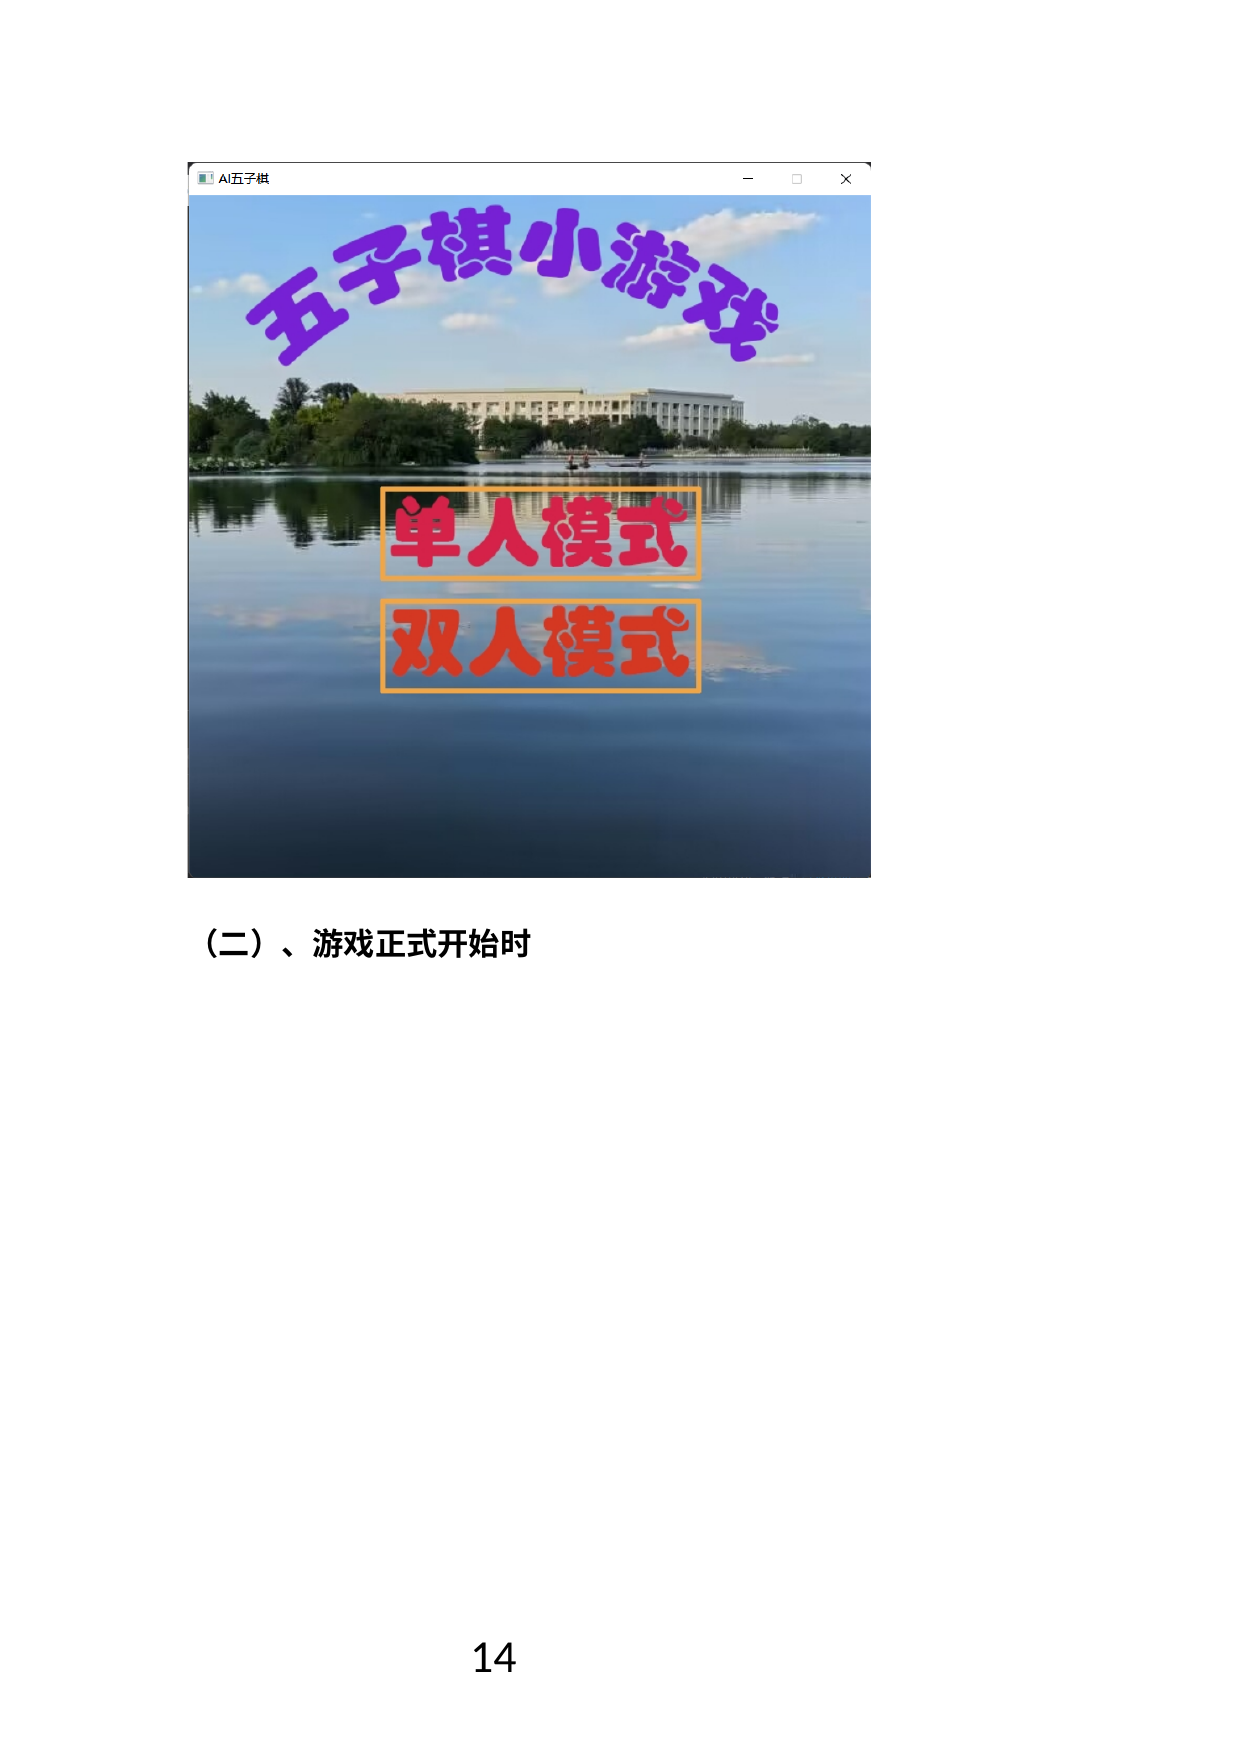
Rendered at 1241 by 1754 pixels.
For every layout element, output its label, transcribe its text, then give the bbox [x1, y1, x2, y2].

picture [187, 162, 871, 878]
subtitle （二）、游戏正式开始时 [187, 909, 1053, 974]
